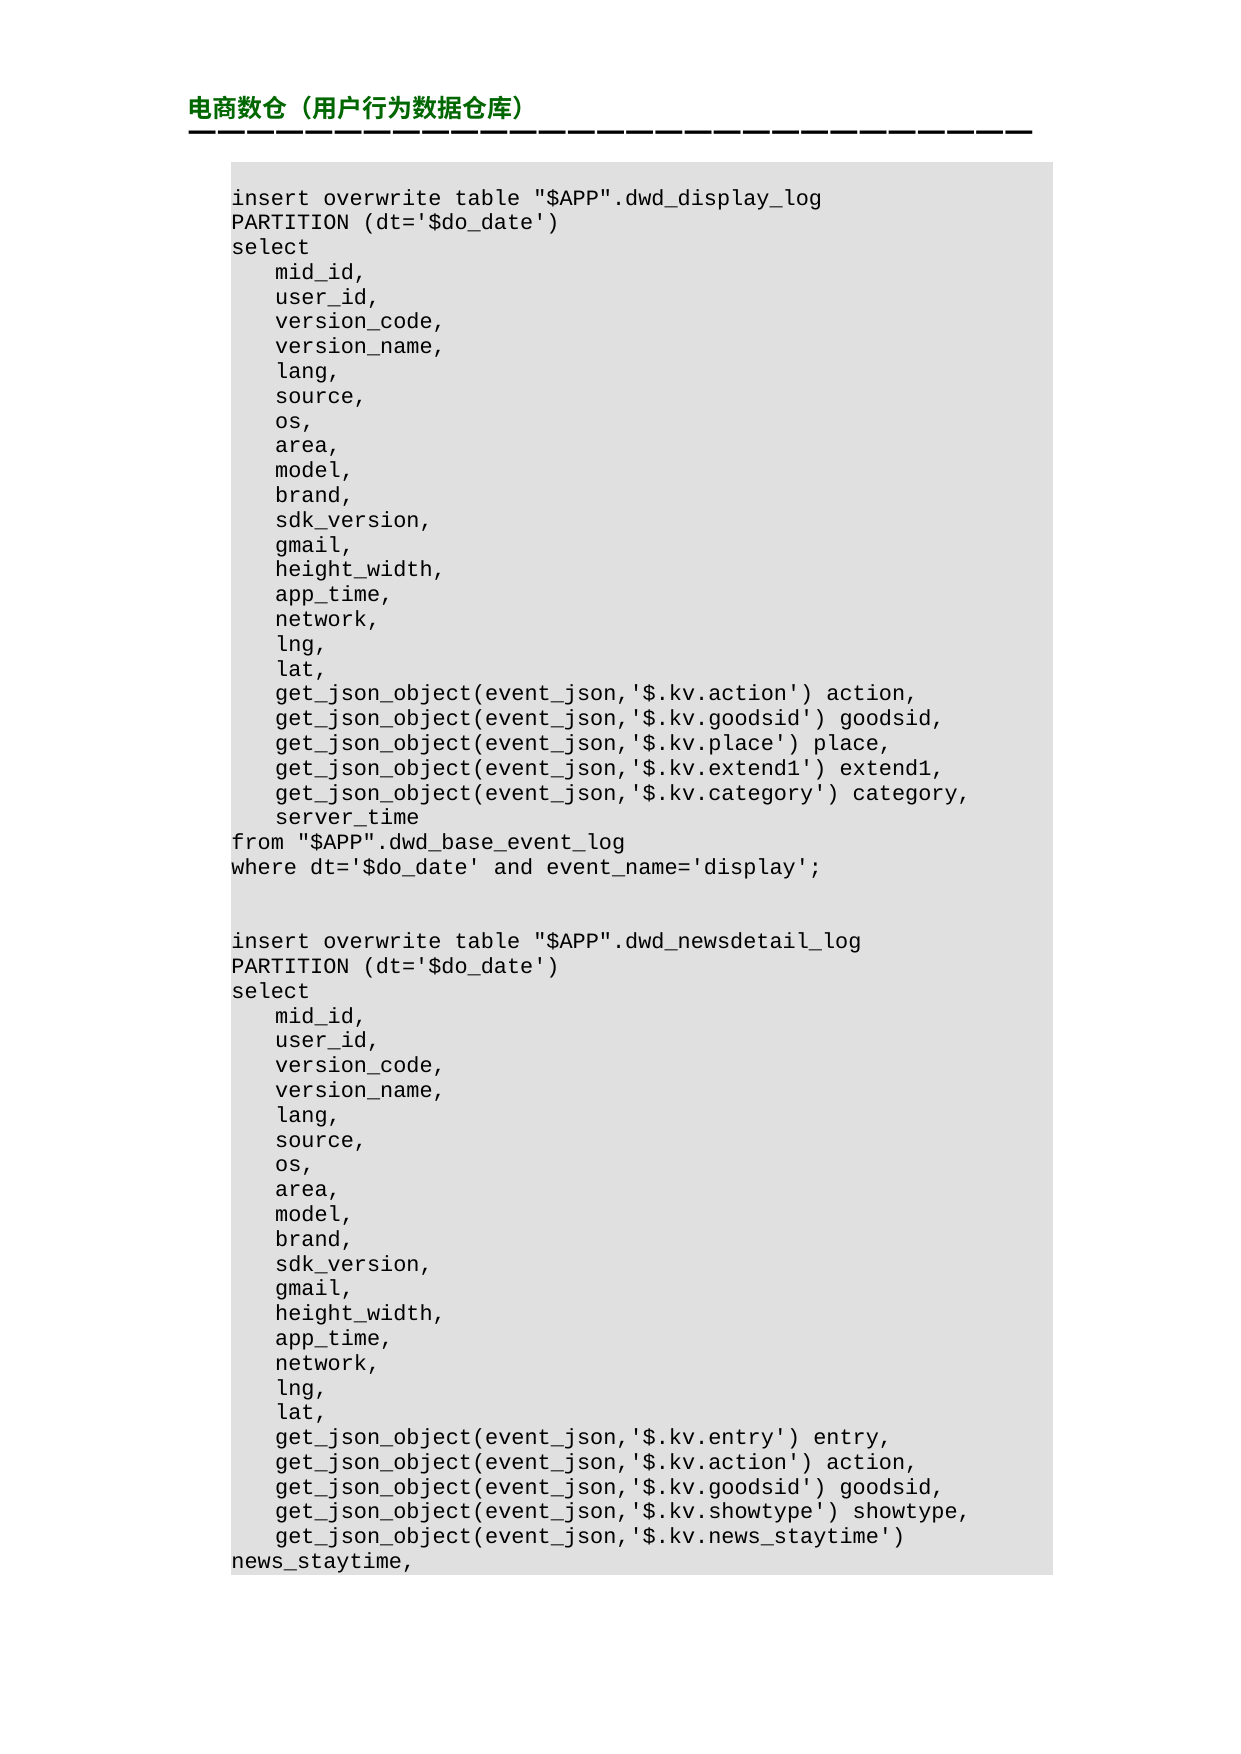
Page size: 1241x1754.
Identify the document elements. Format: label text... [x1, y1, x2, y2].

text get_json_object(event_json,'$.kv.extend1') extend1, [231, 757, 1053, 782]
text lang, [231, 360, 1053, 385]
text get_json_object(event_json,'$.kv.news_staytime') news_staytime, [231, 1526, 1053, 1575]
text lng, [231, 1377, 1053, 1402]
text insert overwrite table "$APP".dwd_newsdetail_log [231, 931, 1053, 955]
text get_json_object(event_json,'$.kv.showtype') showtype, [231, 1501, 1053, 1526]
text brand, [231, 484, 1053, 509]
text PARTITION (dt='$do_date') [231, 212, 1053, 236]
text PARTITION (dt='$do_date') [231, 955, 1053, 980]
text mid_id, [231, 261, 1053, 286]
text area, [231, 1178, 1053, 1203]
text select [231, 980, 1053, 1005]
text user_id, [231, 1030, 1053, 1054]
text height_width, [231, 559, 1053, 583]
text os, [231, 1154, 1053, 1178]
text app_time, [231, 1327, 1053, 1352]
text insert overwrite table "$APP".dwd_display_log [231, 187, 1053, 212]
text get_json_object(event_json,'$.kv.entry') entry, [231, 1426, 1053, 1451]
text network, [231, 608, 1053, 633]
text sdk_version, [231, 509, 1053, 534]
text brand, [231, 1228, 1053, 1253]
text lang, [231, 1104, 1053, 1129]
text lat, [231, 658, 1053, 683]
text source, [231, 1129, 1053, 1154]
text version_code, [231, 311, 1053, 336]
text lat, [231, 1402, 1053, 1426]
text sdk_version, [231, 1253, 1053, 1278]
text get_json_object(event_json,'$.kv.place') place, [231, 732, 1053, 757]
text get_json_object(event_json,'$.kv.action') action, [231, 683, 1053, 707]
text get_json_object(event_json,'$.kv.category') category, [231, 782, 1053, 807]
text version_name, [231, 336, 1053, 360]
text get_json_object(event_json,'$.kv.goodsid') goodsid, [231, 707, 1053, 732]
text height_width, [231, 1302, 1053, 1327]
text version_code, [231, 1054, 1053, 1079]
text model, [231, 459, 1053, 484]
text get_json_object(event_json,'$.kv.goodsid') goodsid, [231, 1476, 1053, 1501]
text app_time, [231, 583, 1053, 608]
text where dt='$do_date' and event_name='display'; [231, 856, 1053, 881]
text version_name, [231, 1079, 1053, 1104]
text get_json_object(event_json,'$.kv.action') action, [231, 1451, 1053, 1476]
text gmail, [231, 1278, 1053, 1302]
text from "$APP".dwd_base_event_log [231, 831, 1053, 856]
text server_time [231, 807, 1053, 831]
text user_id, [231, 286, 1053, 311]
text model, [231, 1203, 1053, 1228]
text mid_id, [231, 1005, 1053, 1030]
text gmail, [231, 534, 1053, 559]
text source, [231, 385, 1053, 410]
text area, [231, 435, 1053, 459]
text network, [231, 1352, 1053, 1377]
text lng, [231, 633, 1053, 658]
text select [231, 236, 1053, 261]
text os, [231, 410, 1053, 435]
